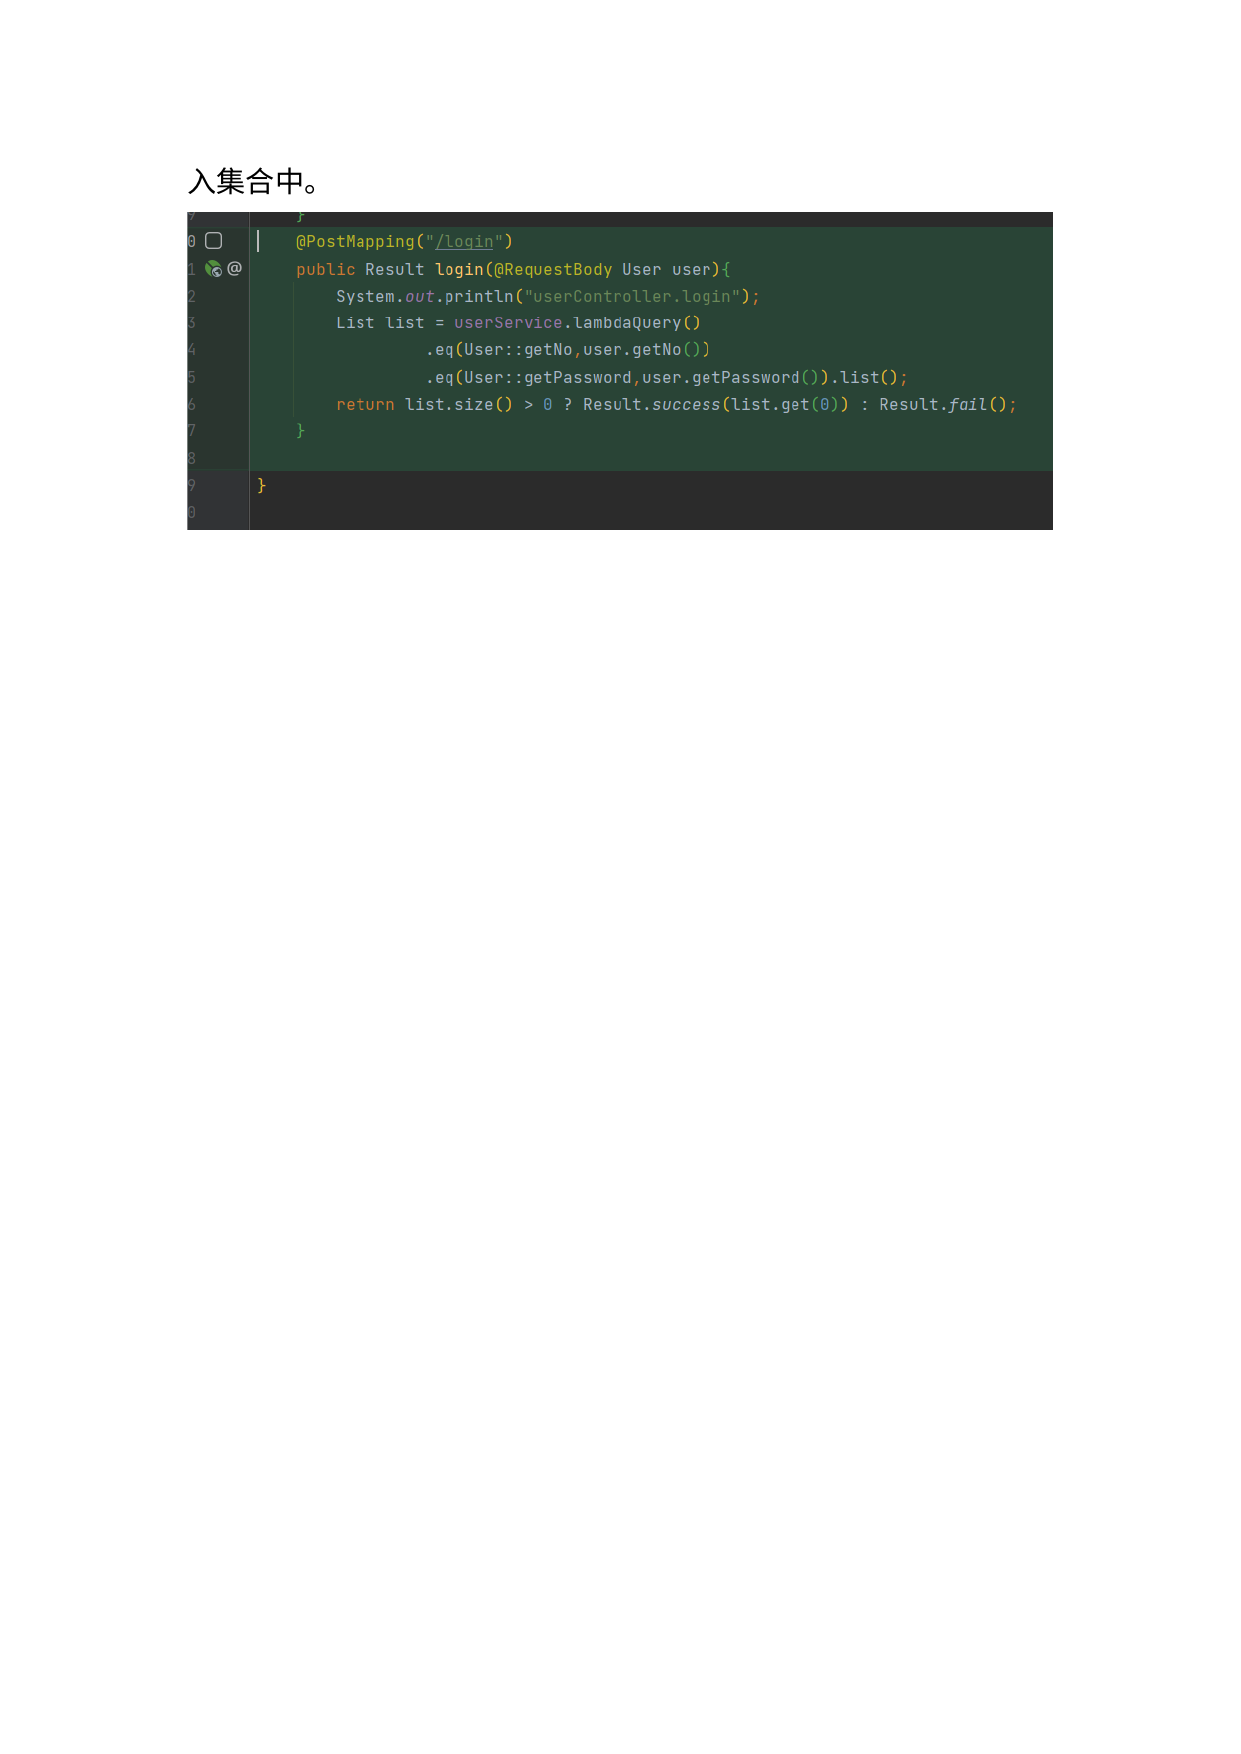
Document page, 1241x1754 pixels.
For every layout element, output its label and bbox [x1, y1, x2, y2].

picture [187, 212, 1053, 530]
text [187, 148, 1053, 212]
